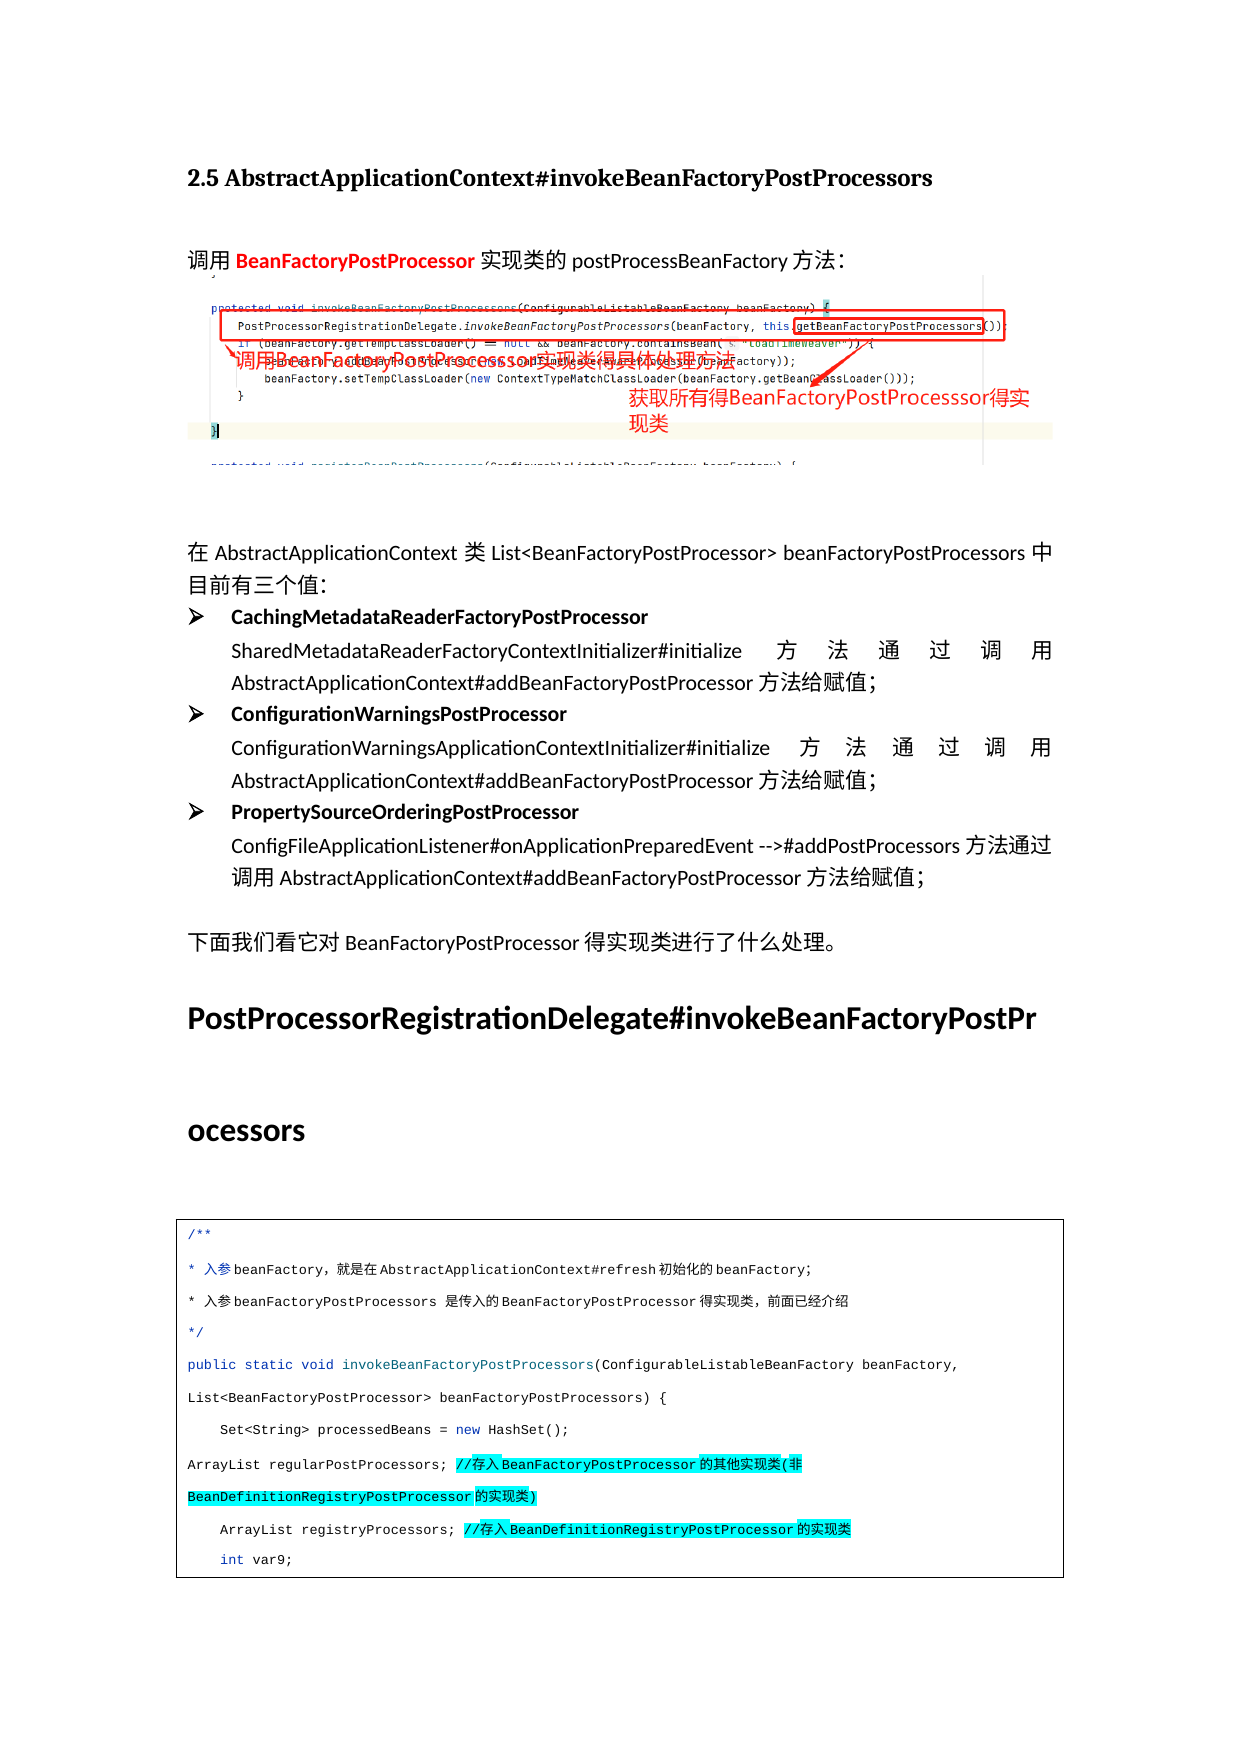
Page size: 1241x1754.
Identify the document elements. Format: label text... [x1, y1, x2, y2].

list PropertySourceOrderingPostProcessor [187, 795, 1053, 827]
picture [513, 1360, 519, 1369]
list ConfigFileApplicationListener#onApplicationPreparedEvent -->#addPostProcessors方法通过调用AbstractApplicationContext#addBeanFactoryPostProcessor方法给赋值； [231, 827, 1053, 892]
subtitle 2.5 AbstractApplicationContext#invokeBeanFactoryPostProcessors [187, 162, 1053, 194]
text 下面我们看它对BeanFactoryPostProcessor得实现类进行了什么处理。 [187, 925, 1053, 957]
list SharedMetadataReaderFactoryContextInitializer#initialize方法通过调用AbstractApplicationContext#addBeanFactoryPostProcessor方法给赋值； [231, 632, 1053, 697]
text 调用BeanFactoryPostProcessor实现类的postProcessBeanFactory方法： [187, 242, 1053, 275]
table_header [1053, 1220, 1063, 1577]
list CachingMetadataReaderFactoryPostProcessor [187, 600, 1053, 632]
picture [432, 1362, 439, 1369]
subtitle PostProcessorRegistrationDelegate#invokeBeanFactoryPostProcessors [187, 984, 1053, 1162]
picture [473, 1362, 479, 1372]
picture [424, 1360, 430, 1369]
list ConfigurationWarningsPostProcessor [187, 697, 1053, 730]
picture [376, 1359, 381, 1369]
picture [489, 1362, 495, 1369]
picture [367, 1362, 373, 1369]
list ConfigurationWarningsApplicationContextInitializer#initialize方法通过调用AbstractApplicationContext#addBeanFactoryPostProcessor方法给赋值； [231, 730, 1053, 795]
picture [481, 1360, 487, 1369]
picture [187, 275, 1053, 465]
picture [570, 1362, 576, 1369]
picture [408, 1362, 415, 1369]
text 在AbstractApplicationContext 类List<BeanFactoryPostProcessor> beanFactoryPostProcessors中目前有三个值： [187, 535, 1053, 600]
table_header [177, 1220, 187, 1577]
